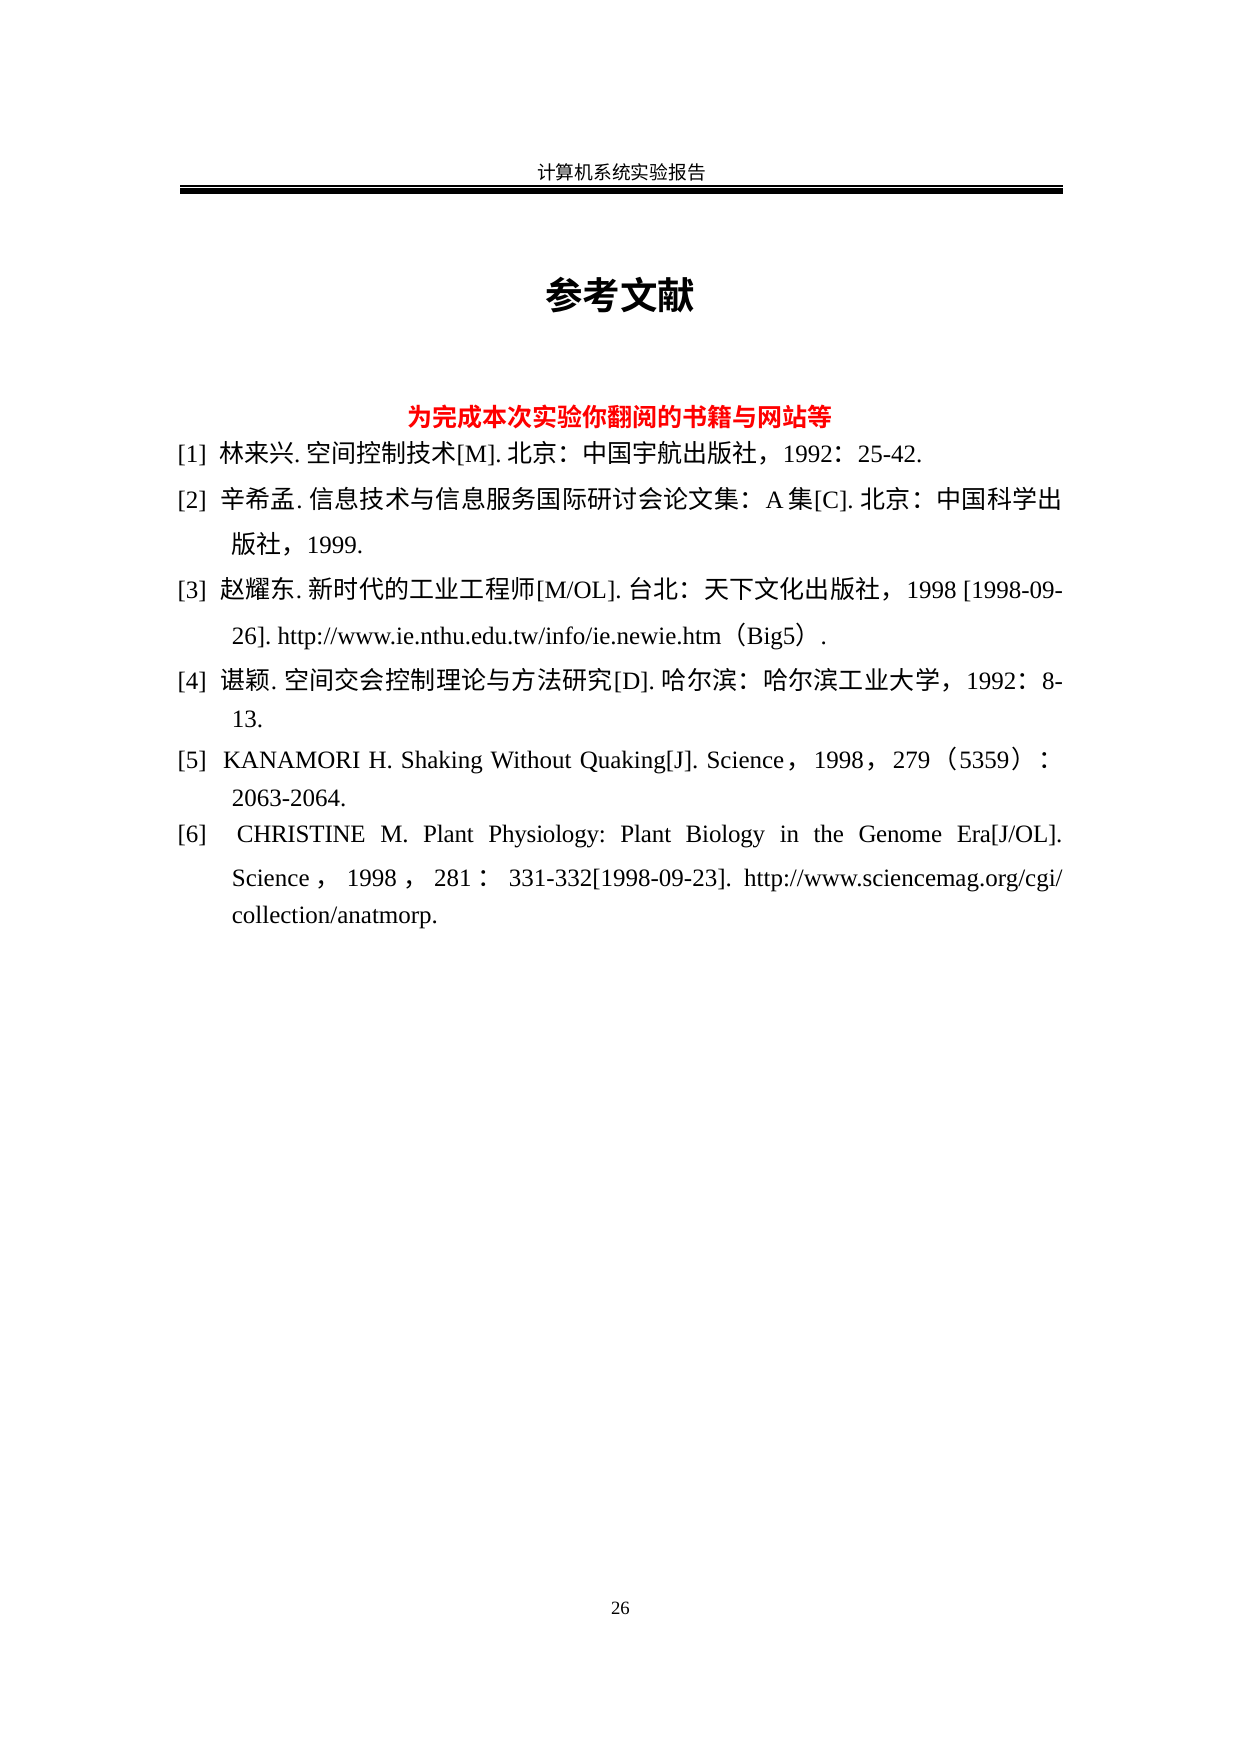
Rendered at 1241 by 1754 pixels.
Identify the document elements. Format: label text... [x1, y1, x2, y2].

text [5] KANAMORI H. Shaking Without Quaking[J]. Science，1998，279（5359）：2063-2064. [177, 740, 1063, 812]
text [3] 赵耀东. 新时代的工业工程师[M/OL]. 台北：天下文化出版社，1998 [1998-09-26]. http://www.ie.nthu.edu.tw/info/ie.newie.htm（Big5）. [177, 570, 1063, 651]
subtitle 参考文献 [177, 242, 1063, 326]
text [6] CHRISTINE M. Plant Physiology: Plant Biology in the Genome Era[J/OL]. Science，1998，281：331-332[1998-09-23]. http://www.sciencemag.org/cgi/ collection/anatmorp. [177, 819, 1063, 929]
text 为完成本次实验你翻阅的书籍与网站等 [177, 398, 1063, 434]
text [4] 谌颖. 空间交会控制理论与方法研究[D]. 哈尔滨：哈尔滨工业大学，1992：8-13. [177, 661, 1063, 733]
text [2] 辛希孟. 信息技术与信息服务国际研讨会论文集：A集[C]. 北京：中国科学出版社，1999. [177, 479, 1063, 561]
text [1] 林来兴. 空间控制技术[M]. 北京：中国宇航出版社，1992：25-42. [177, 434, 1063, 470]
